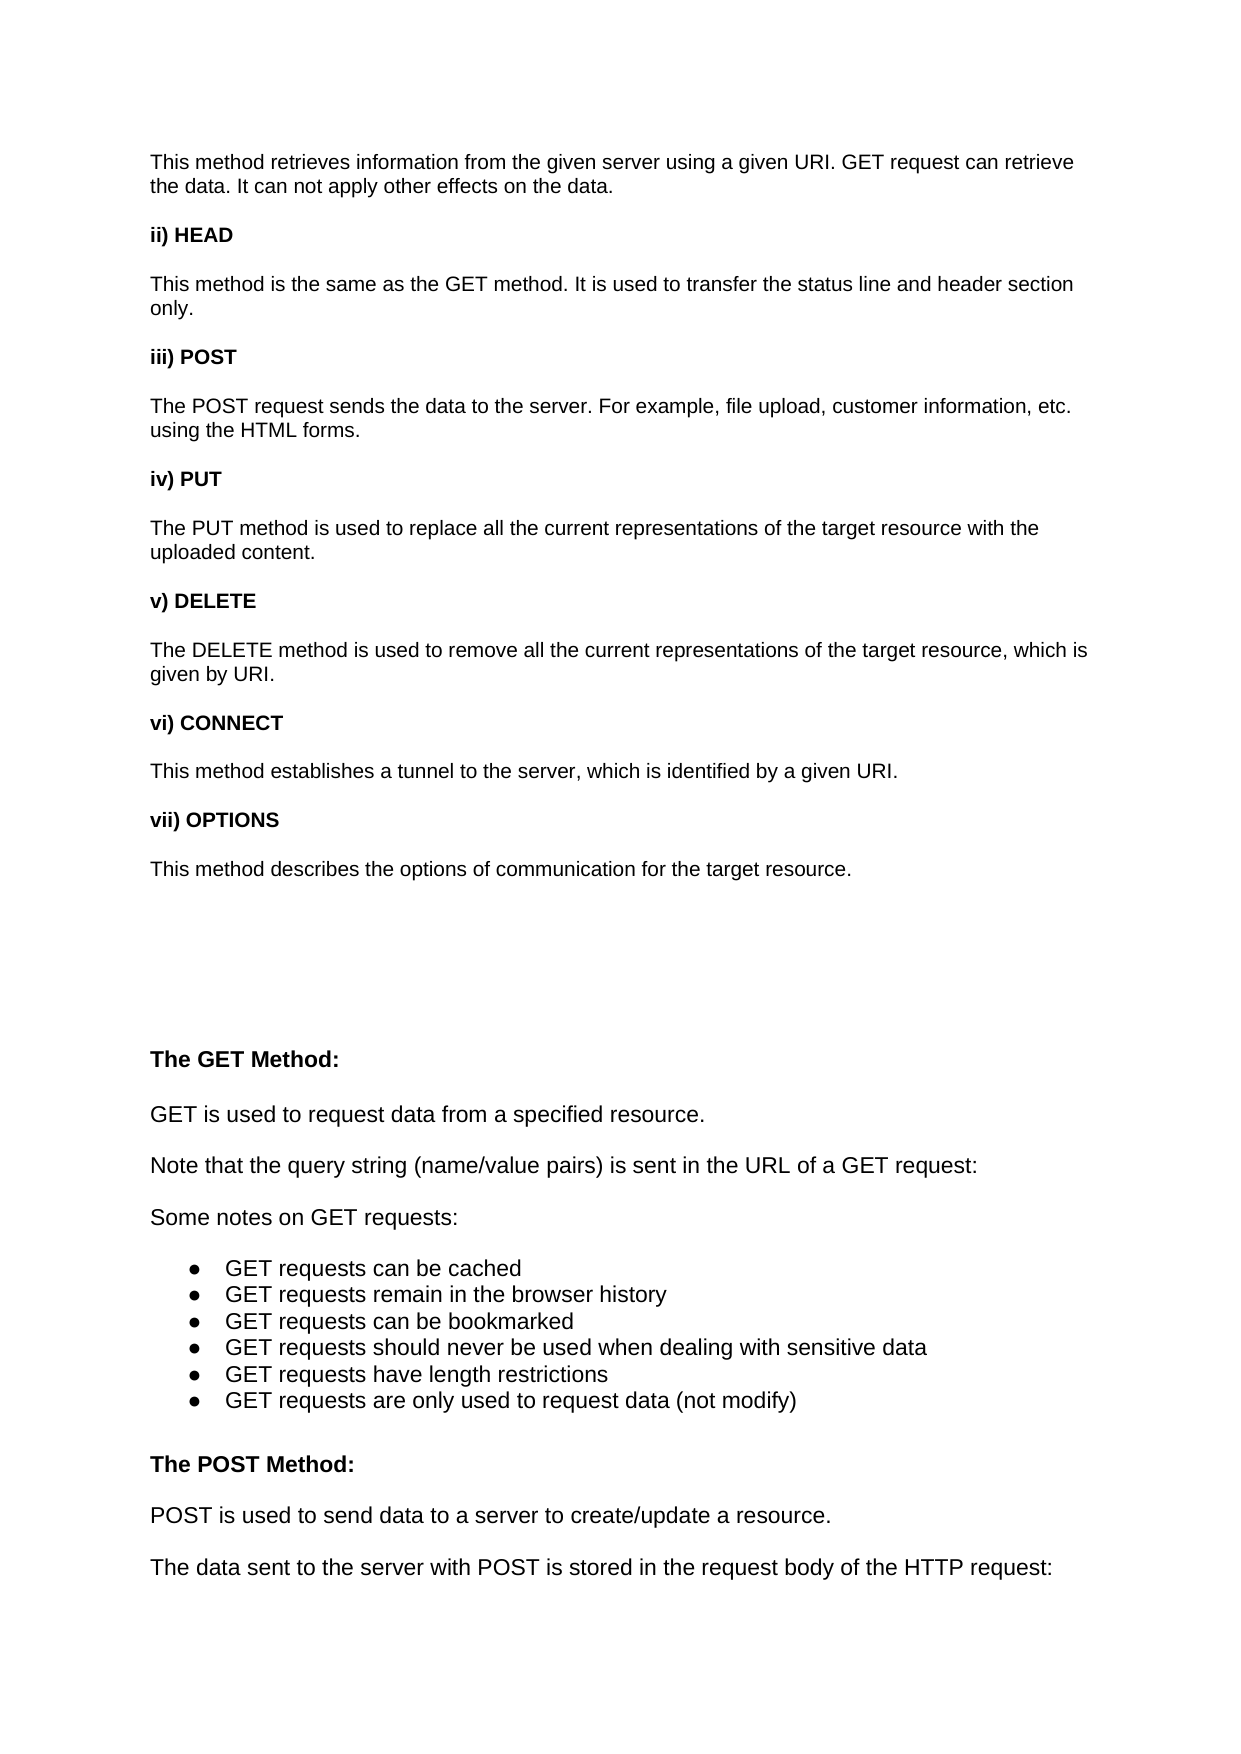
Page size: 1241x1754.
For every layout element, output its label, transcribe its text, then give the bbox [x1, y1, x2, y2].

text This method retrieves information from the given server using a given URI. GET request can retrieve the data. It can not apply other effects on the data. [150, 150, 1090, 198]
text Note that the query string (name/value pairs) is sent in the URL of a GET request: [150, 1152, 1090, 1179]
text POST is used to send data to a server to create/update a resource. [150, 1502, 1090, 1528]
text The DELETE method is used to remove all the current representations of the target resource, which is given by URI. [150, 637, 1090, 685]
text This method describes the options of communication for the target resource. [150, 857, 1090, 881]
text vii) OPTIONS [150, 808, 1090, 832]
list GET requests can be bookmarked [187, 1308, 1090, 1334]
text vi) CONNECT [150, 710, 1090, 734]
list GET requests remain in the browser history [187, 1281, 1090, 1308]
text ii) HEAD [150, 223, 1090, 247]
text The PUT method is used to replace all the current representations of the target resource with the uploaded content. [150, 516, 1090, 563]
list GET requests can be cached [187, 1255, 1090, 1281]
text iv) PUT [150, 467, 1090, 491]
text The POST request sends the data to the server. For example, file upload, customer information, etc. using the HTML forms. [150, 394, 1090, 442]
text Some notes on GET requests: [150, 1204, 1090, 1230]
subtitle The POST Method: [150, 1451, 1090, 1477]
text iii) POST [150, 345, 1090, 369]
text The data sent to the server with POST is stored in the request body of the HTTP request: [150, 1553, 1090, 1580]
list GET requests have length restrictions [187, 1361, 1090, 1387]
text v) DELETE [150, 588, 1090, 612]
text This method is the same as the GET method. It is used to transfer the status line and header section only. [150, 272, 1090, 320]
text The GET Method: [150, 1046, 1090, 1072]
text GET is used to request data from a specified resource. [150, 1101, 1090, 1127]
list GET requests should never be used when dealing with sensitive data [187, 1334, 1090, 1361]
list GET requests are only used to request data (not modify) [187, 1387, 1090, 1413]
text This method establishes a tunnel to the server, which is identified by a given URI. [150, 759, 1090, 783]
